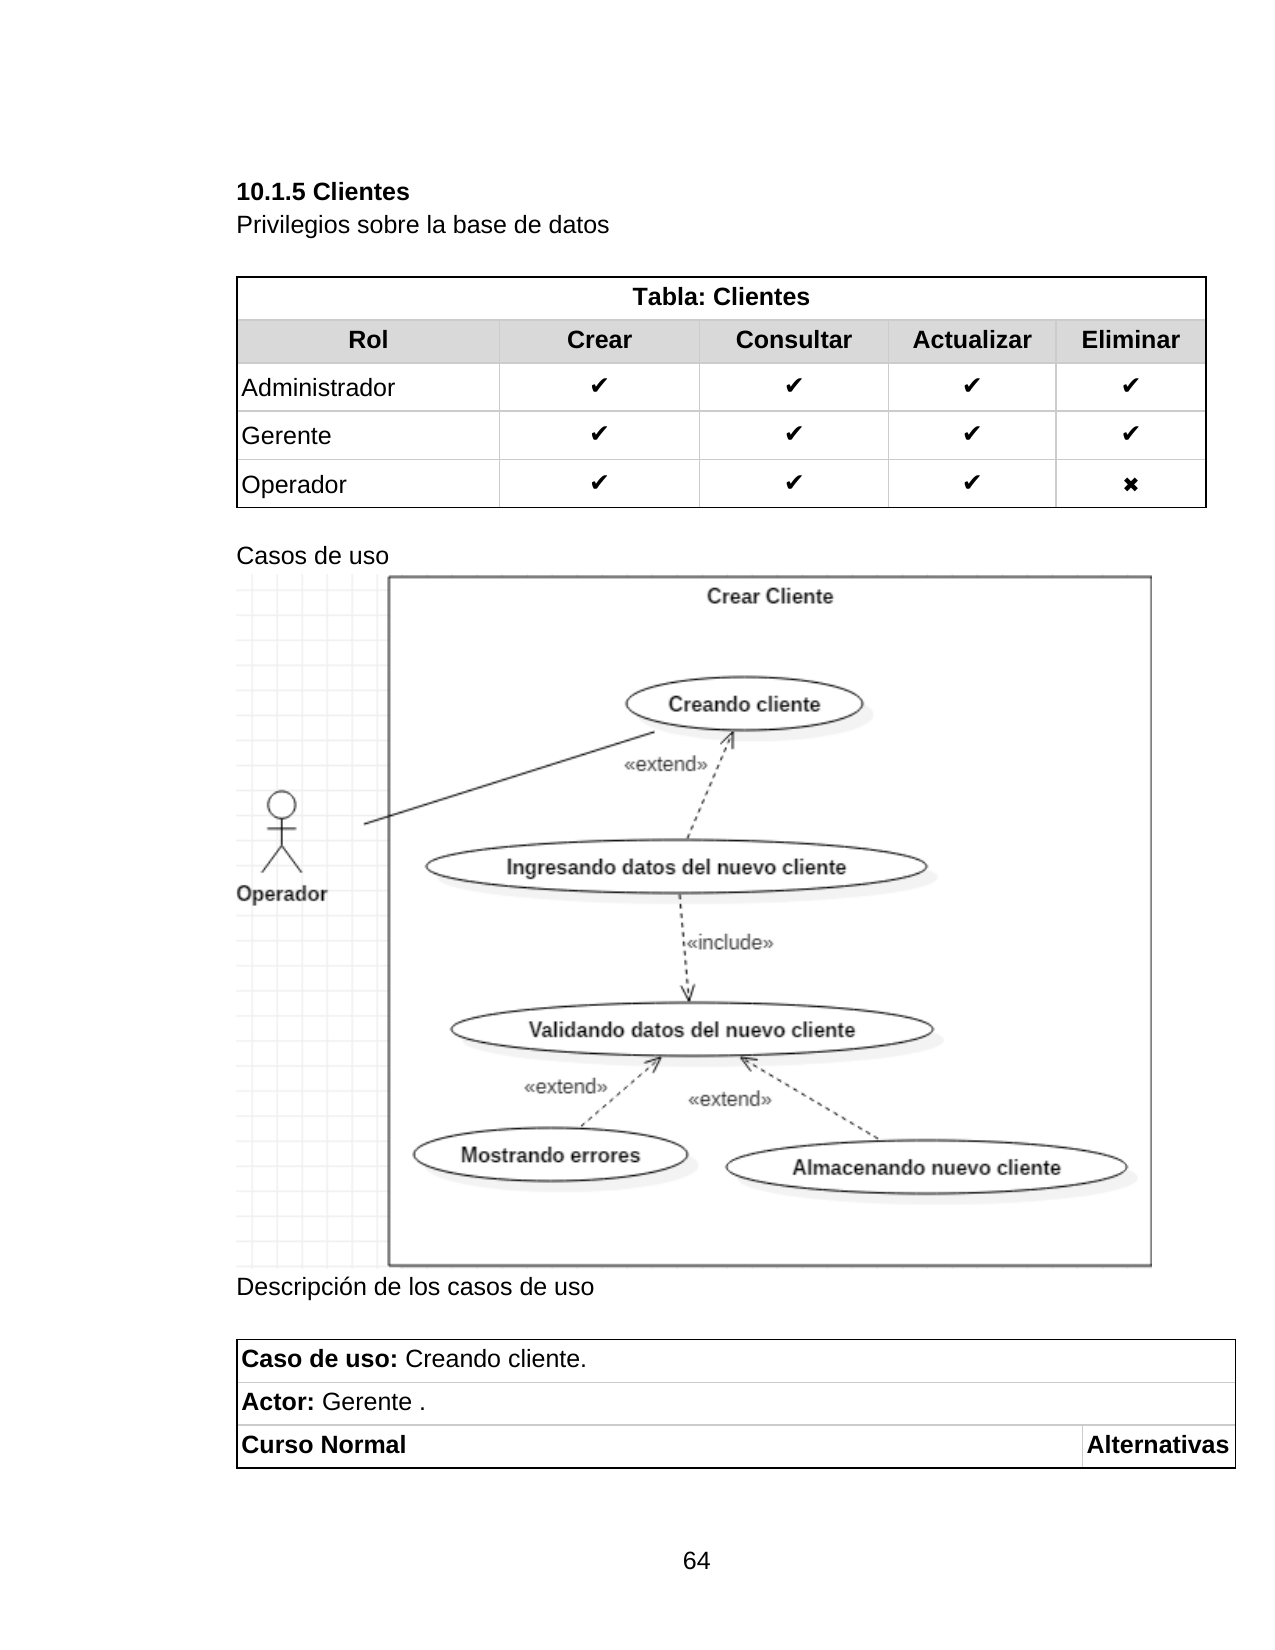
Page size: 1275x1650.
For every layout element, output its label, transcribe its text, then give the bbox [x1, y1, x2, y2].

table_cell Alternativas [1083, 1426, 1235, 1467]
text Privilegios sobre la base de datos [236, 210, 1157, 239]
table_cell ✖ [1057, 460, 1205, 507]
table_cell ✔ [700, 364, 888, 410]
table_cell Actualizar [889, 321, 1055, 362]
table_cell Operador [238, 460, 499, 507]
table_cell Curso Normal [238, 1426, 1082, 1467]
table_cell ✔ [889, 460, 1055, 507]
table_cell Rol [238, 321, 499, 362]
table_cell ✔ [700, 460, 888, 507]
table_cell ✔ [500, 364, 699, 410]
table_cell ✔ [1057, 412, 1205, 458]
table_cell Administrador [238, 364, 499, 410]
table_header Tabla: Clientes [238, 278, 1205, 319]
picture [236, 574, 1152, 1269]
table_cell ✔ [1057, 364, 1205, 410]
table_cell Consultar [700, 321, 888, 362]
table_header Caso de uso: Creando cliente. [238, 1340, 1235, 1381]
table_cell Actor: Gerente . [238, 1383, 1235, 1424]
table_cell Eliminar [1057, 321, 1205, 362]
table_cell ✔ [889, 364, 1055, 410]
table_cell ✔ [700, 412, 888, 458]
subtitle 10.1.5 Clientes [236, 177, 1157, 206]
table_cell ✔ [889, 412, 1055, 458]
table_cell Crear [500, 321, 699, 362]
table_cell ✔ [500, 460, 699, 507]
table_cell ✔ [500, 412, 699, 458]
text Casos de uso [236, 541, 1157, 570]
table_cell Gerente [238, 412, 499, 458]
